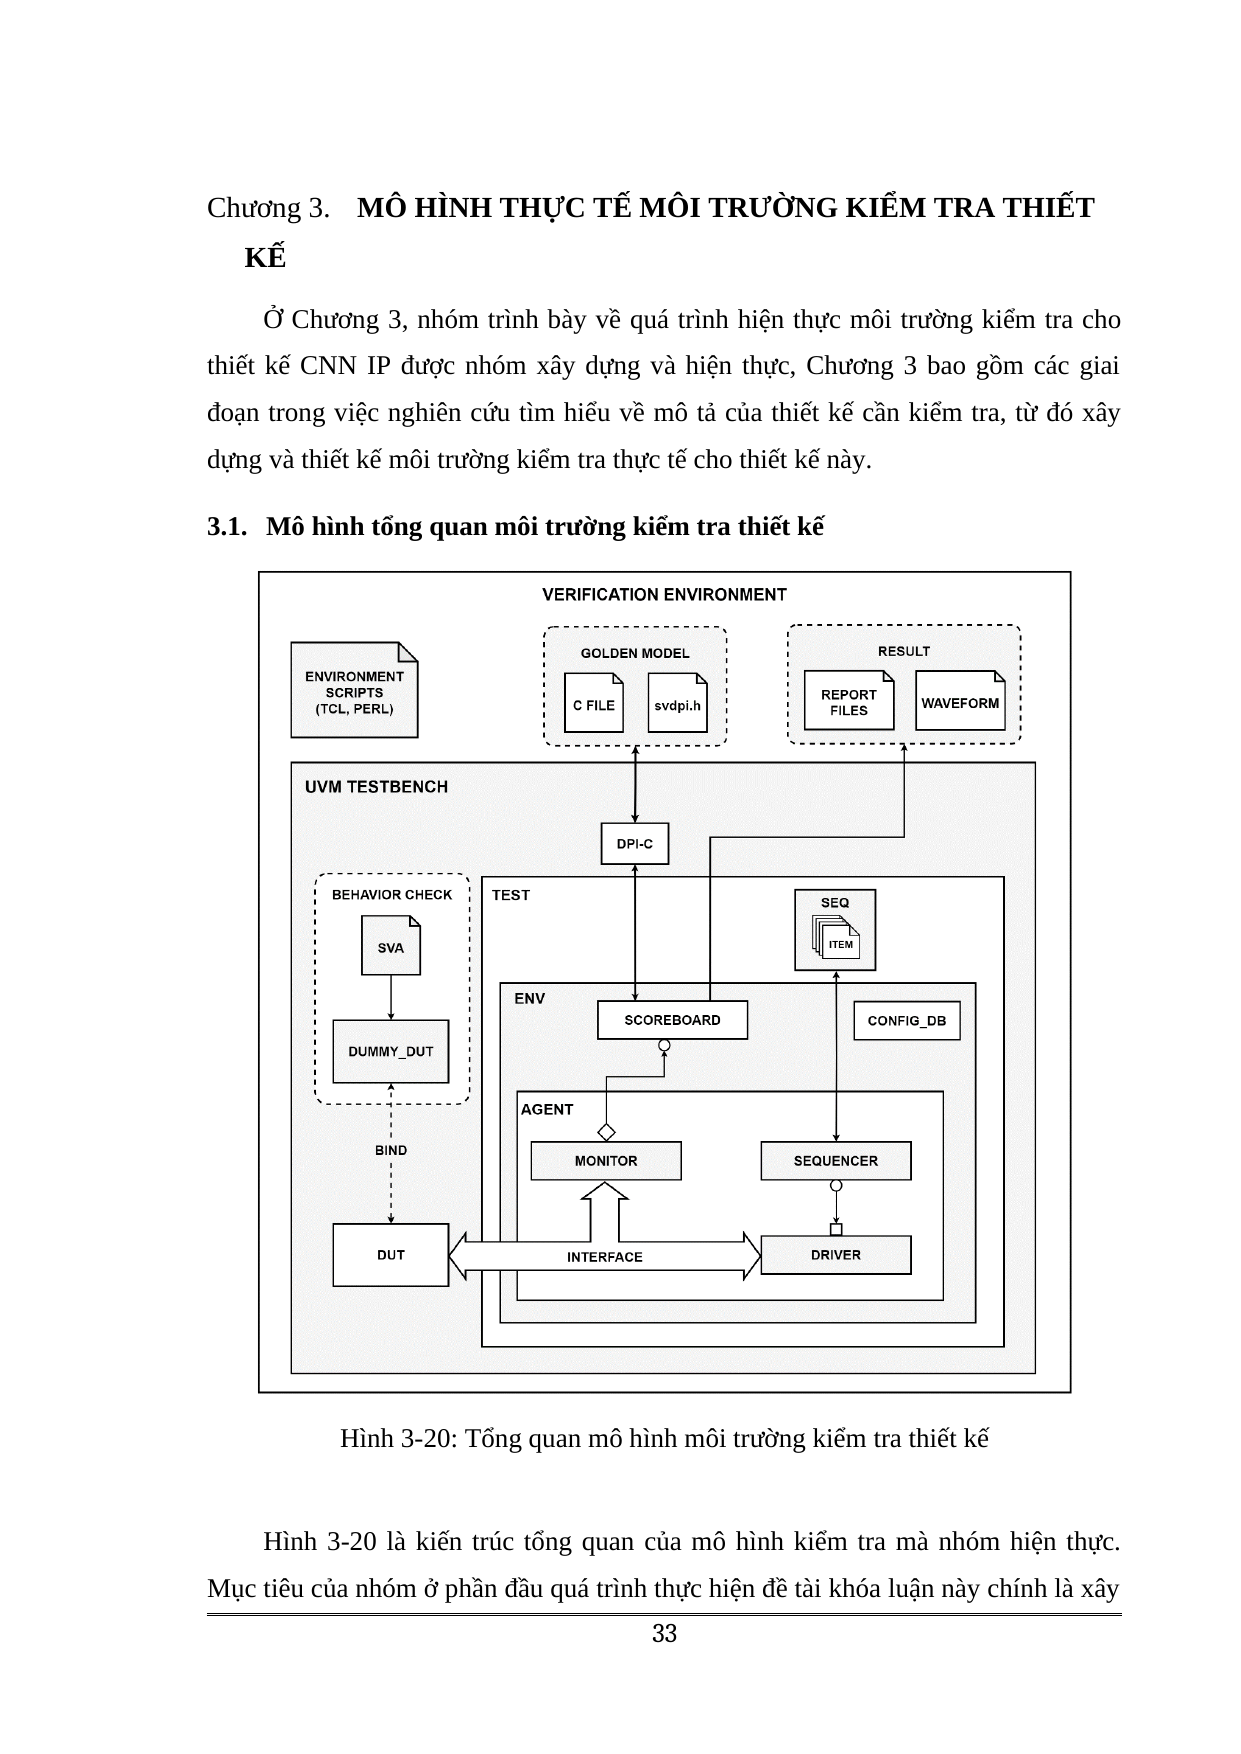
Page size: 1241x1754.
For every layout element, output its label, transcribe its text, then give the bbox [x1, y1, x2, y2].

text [207, 1525, 1122, 1603]
subtitle MÔ HÌNH THỰC TẾ MÔI TRƯỜNG KIỂM TRA THIẾT KẾ [207, 190, 1122, 273]
subtitle Mô hình tổng quan môi trường kiểm tra thiết kế [207, 510, 1122, 541]
text Ở Chương 3, nhóm trình bày về quá trình hiện thực môi trường kiểm tra cho thiết kế CNN IP được nhóm xây dựng và hiện thực, Chương 3 bao gồm các giai đoạn trong việc nghiên cứu tìm hiểu về mô tả của thiết kế cần kiểm tra, từ đó xây dựng và thiết kế môi trường kiểm tra thực tế cho thiết kế này. [207, 303, 1122, 474]
picture [256, 569, 1073, 1395]
